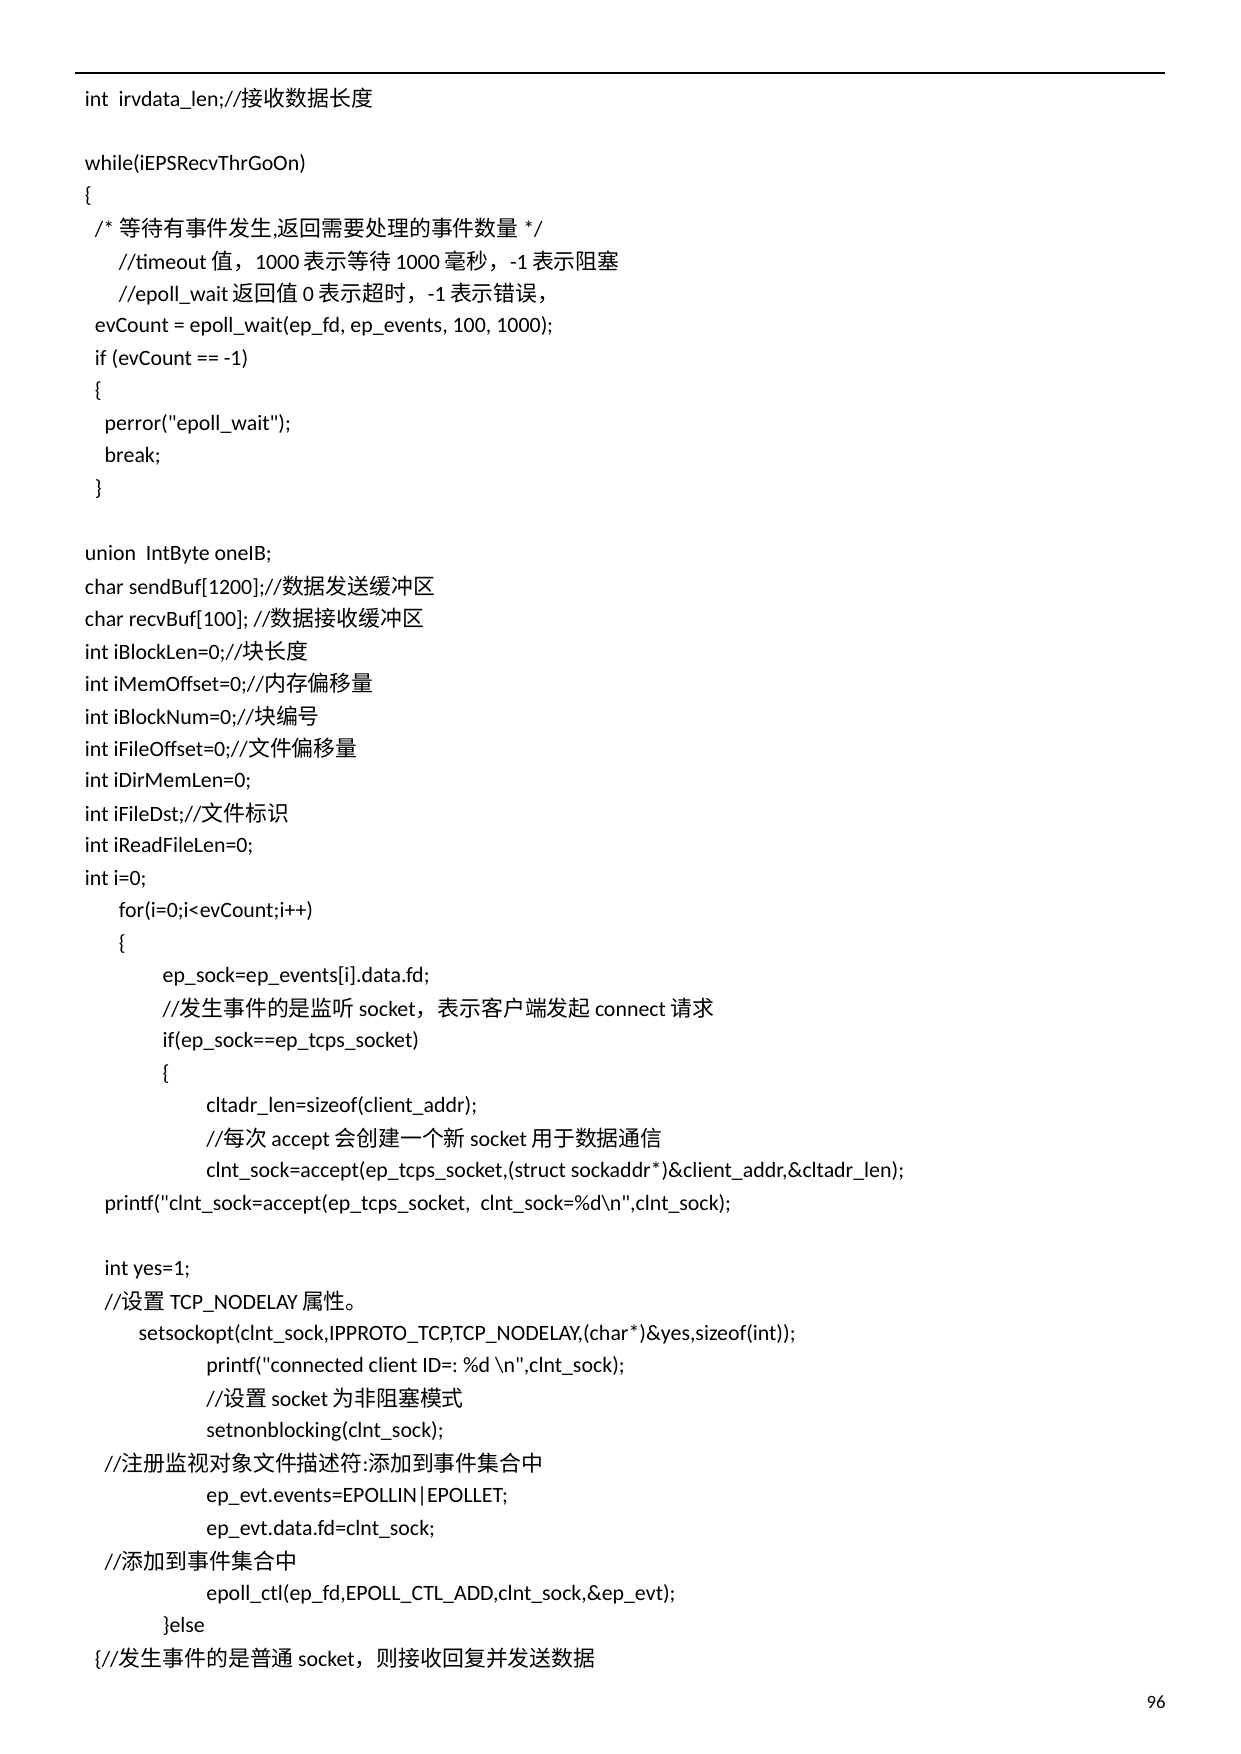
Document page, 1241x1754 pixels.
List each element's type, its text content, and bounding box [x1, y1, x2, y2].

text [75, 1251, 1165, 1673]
text int iDirMemLen=0; [75, 763, 1165, 796]
text { [75, 178, 1165, 211]
text int iBlockNum=0;//块编号 [75, 698, 1165, 731]
text /* 等待有事件发生,返回需要处理的事件数量 */ [75, 211, 1165, 243]
text int i=0; [75, 861, 1165, 893]
text int iFileOffset=0;//文件偏移量 [75, 731, 1165, 763]
text break; [75, 438, 1165, 471]
text union IntByte oneIB; [75, 536, 1165, 568]
text int iFileDst;//文件标识 [75, 796, 1165, 828]
text //timeout值，1000表示等待1000毫秒，-1表示阻塞 [75, 243, 1165, 276]
text perror("epoll_wait"); [75, 406, 1165, 438]
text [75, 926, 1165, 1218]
text int iMemOffset=0;//内存偏移量 [75, 666, 1165, 698]
text int irvdata_len;//接收数据长度 [75, 81, 1165, 113]
text for(i=0;i<evCount;i++) [75, 893, 1165, 926]
text int iReadFileLen=0; [75, 828, 1165, 861]
text if (evCount == -1) [75, 341, 1165, 373]
text char sendBuf[1200];//数据发送缓冲区 [75, 568, 1165, 601]
text { [75, 373, 1165, 406]
text evCount = epoll_wait(ep_fd, ep_events, 100, 1000); [75, 308, 1165, 341]
text } [75, 471, 1165, 503]
text char recvBuf[100]; //数据接收缓冲区 [75, 601, 1165, 633]
text int iBlockLen=0;//块长度 [75, 633, 1165, 666]
text while(iEPSRecvThrGoOn) [75, 146, 1165, 178]
text //epoll_wait返回值0表示超时，-1表示错误， [75, 276, 1165, 308]
